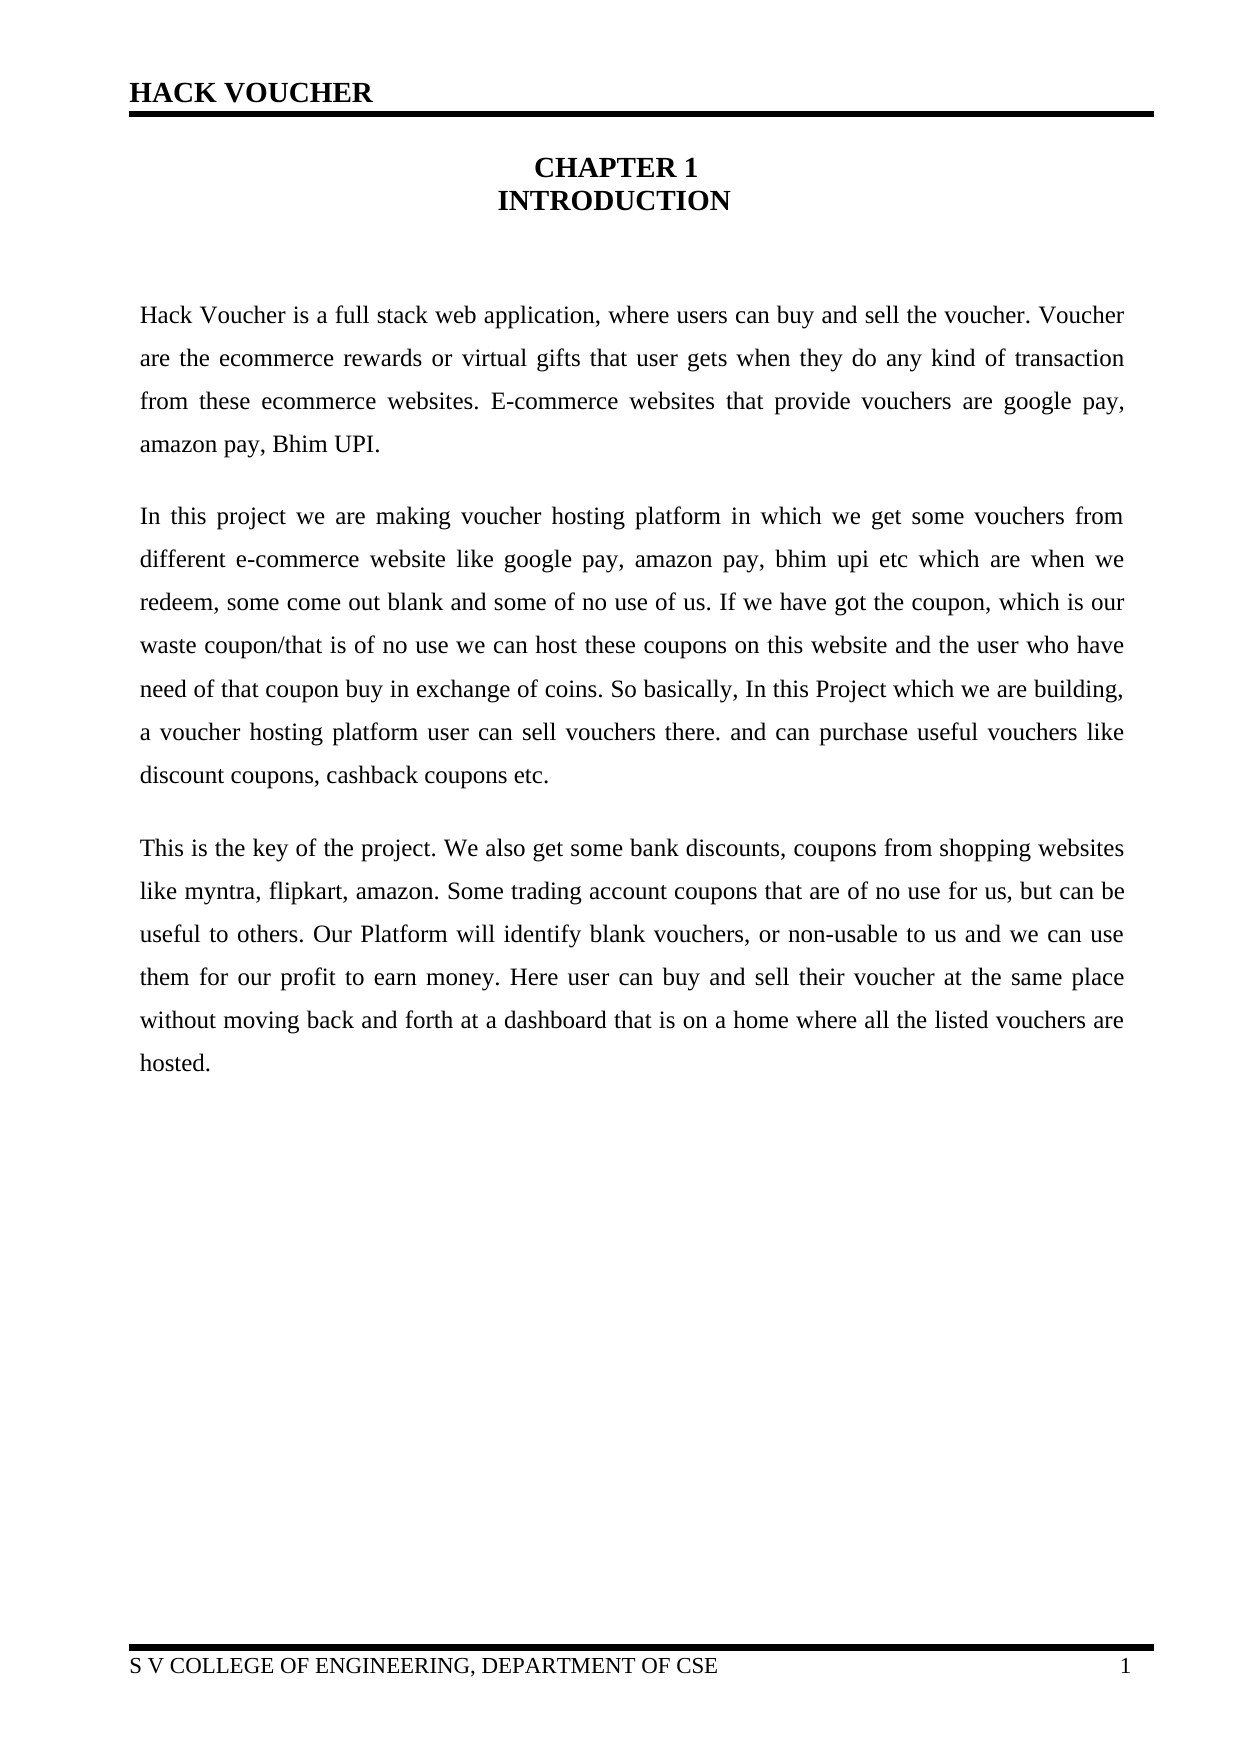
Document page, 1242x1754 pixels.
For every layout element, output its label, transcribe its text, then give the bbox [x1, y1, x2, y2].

text INTRODUCTION [129, 183, 1154, 217]
text Hack Voucher is a full stack web application, where users can buy and sell the voucher. Voucher are the ecommerce rewards or virtual gifts that user gets when they do any kind of transaction from these ecommerce websites. E-commerce websites that provide vouchers are google pay, amazon pay, Bhim UPI. [139, 300, 1125, 458]
text In this project we are making voucher hosting platform in which we get some vouchers from different e-commerce website like google pay, amazon pay, bhim upi etc which are when we redeem, some come out blank and some of no use of us. If we have got the coupon, which is our waste coupon/that is of no use we can host these coupons on this website and the user who have need of that coupon buy in exchange of coins. So basically, In this Project which we are building, a voucher hosting platform user can sell vouchers there. and can purchase useful vouchers like discount coupons, cashback coupons etc. [139, 501, 1125, 789]
text This is the key of the project. We also get some bank discounts, coupons from shopping websites like myntra, flipkart, amazon. Some trading account coupons that are of no use for us, but can be useful to others. Our Platform will identify blank vouchers, or non-usable to us and we can use them for our profit to earn money. Here user can buy and sell their voucher at the same place without moving back and forth at a dashboard that is on a home where all the listed vouchers are hosted. [139, 833, 1126, 1077]
subtitle CHAPTER 1 [446, 150, 1154, 183]
